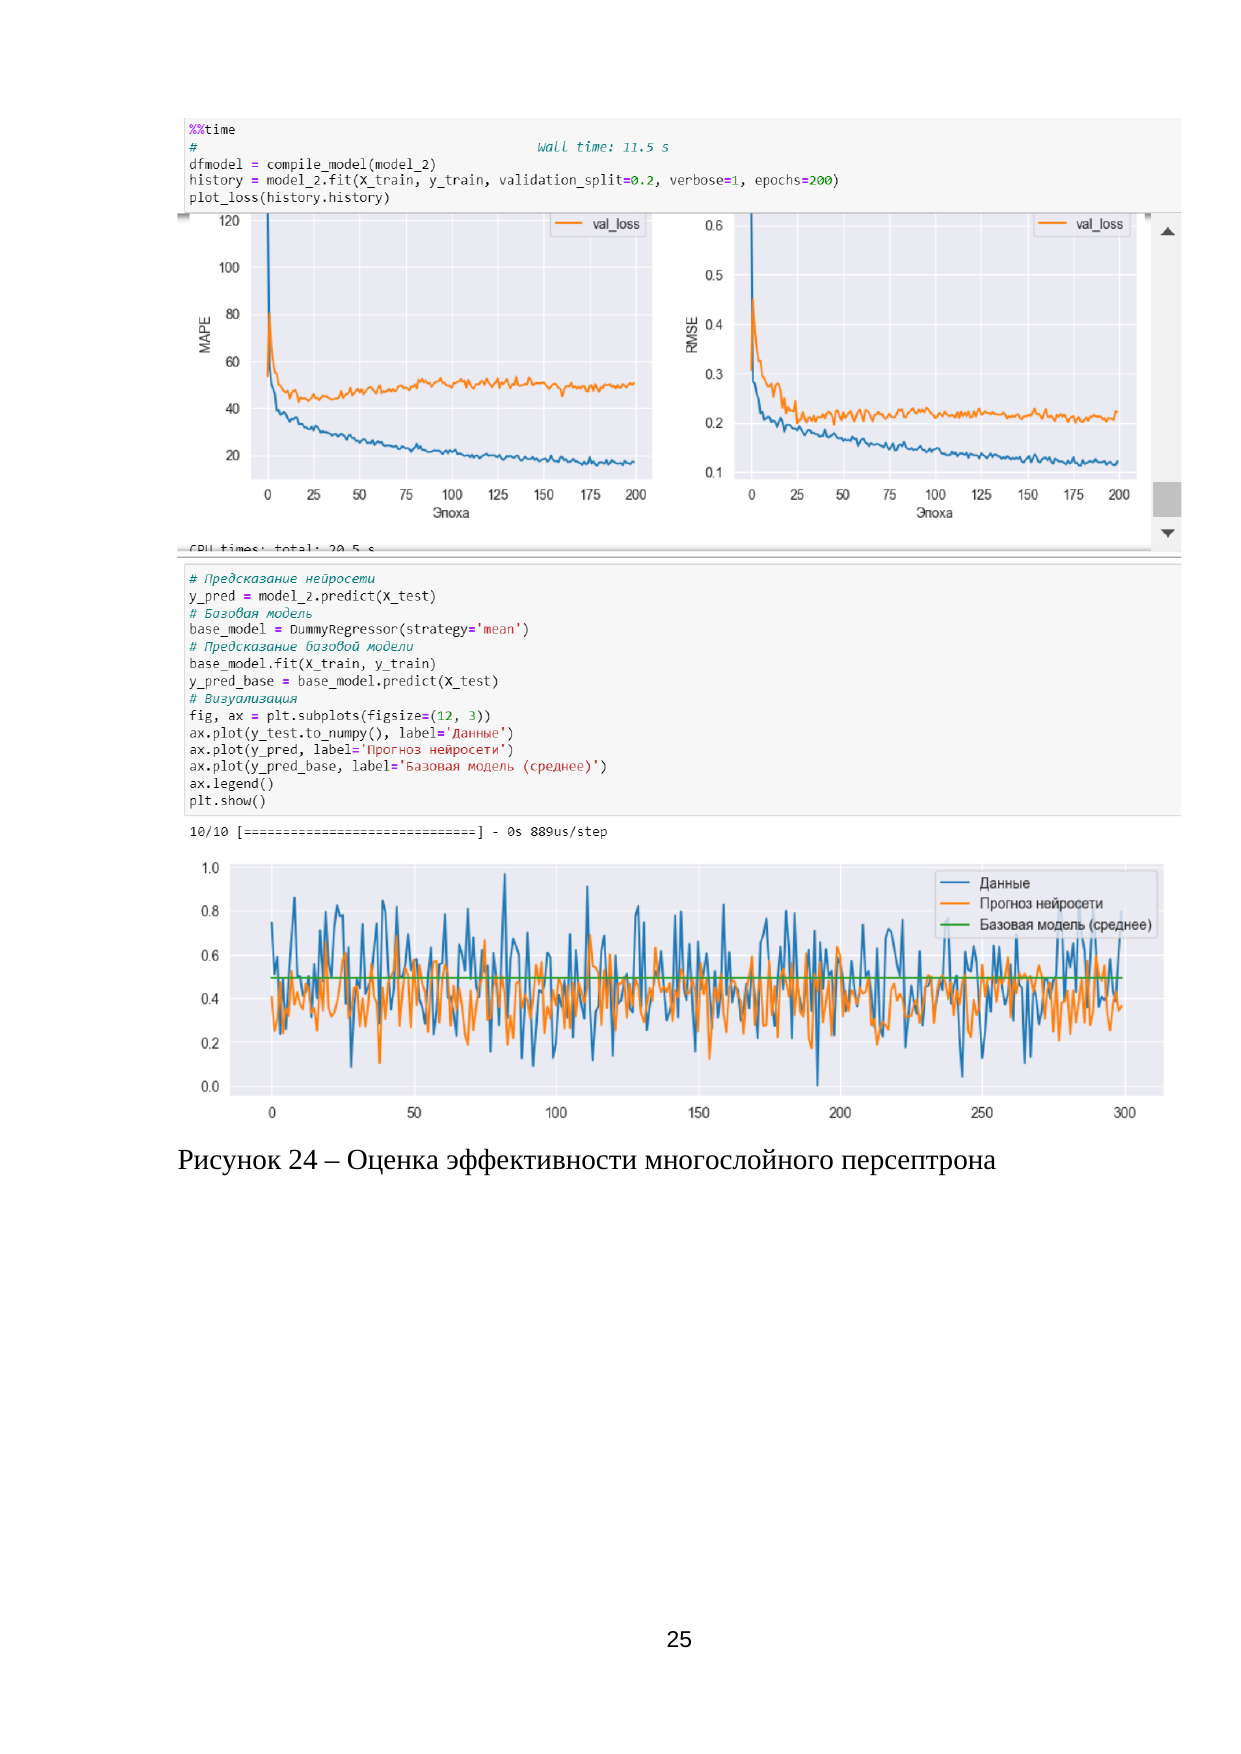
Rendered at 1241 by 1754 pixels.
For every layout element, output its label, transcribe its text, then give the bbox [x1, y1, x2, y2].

text Рисунок 24 – Оценка эффективности многослойного персептрона [177, 1142, 1181, 1176]
picture [177, 118, 1182, 1142]
